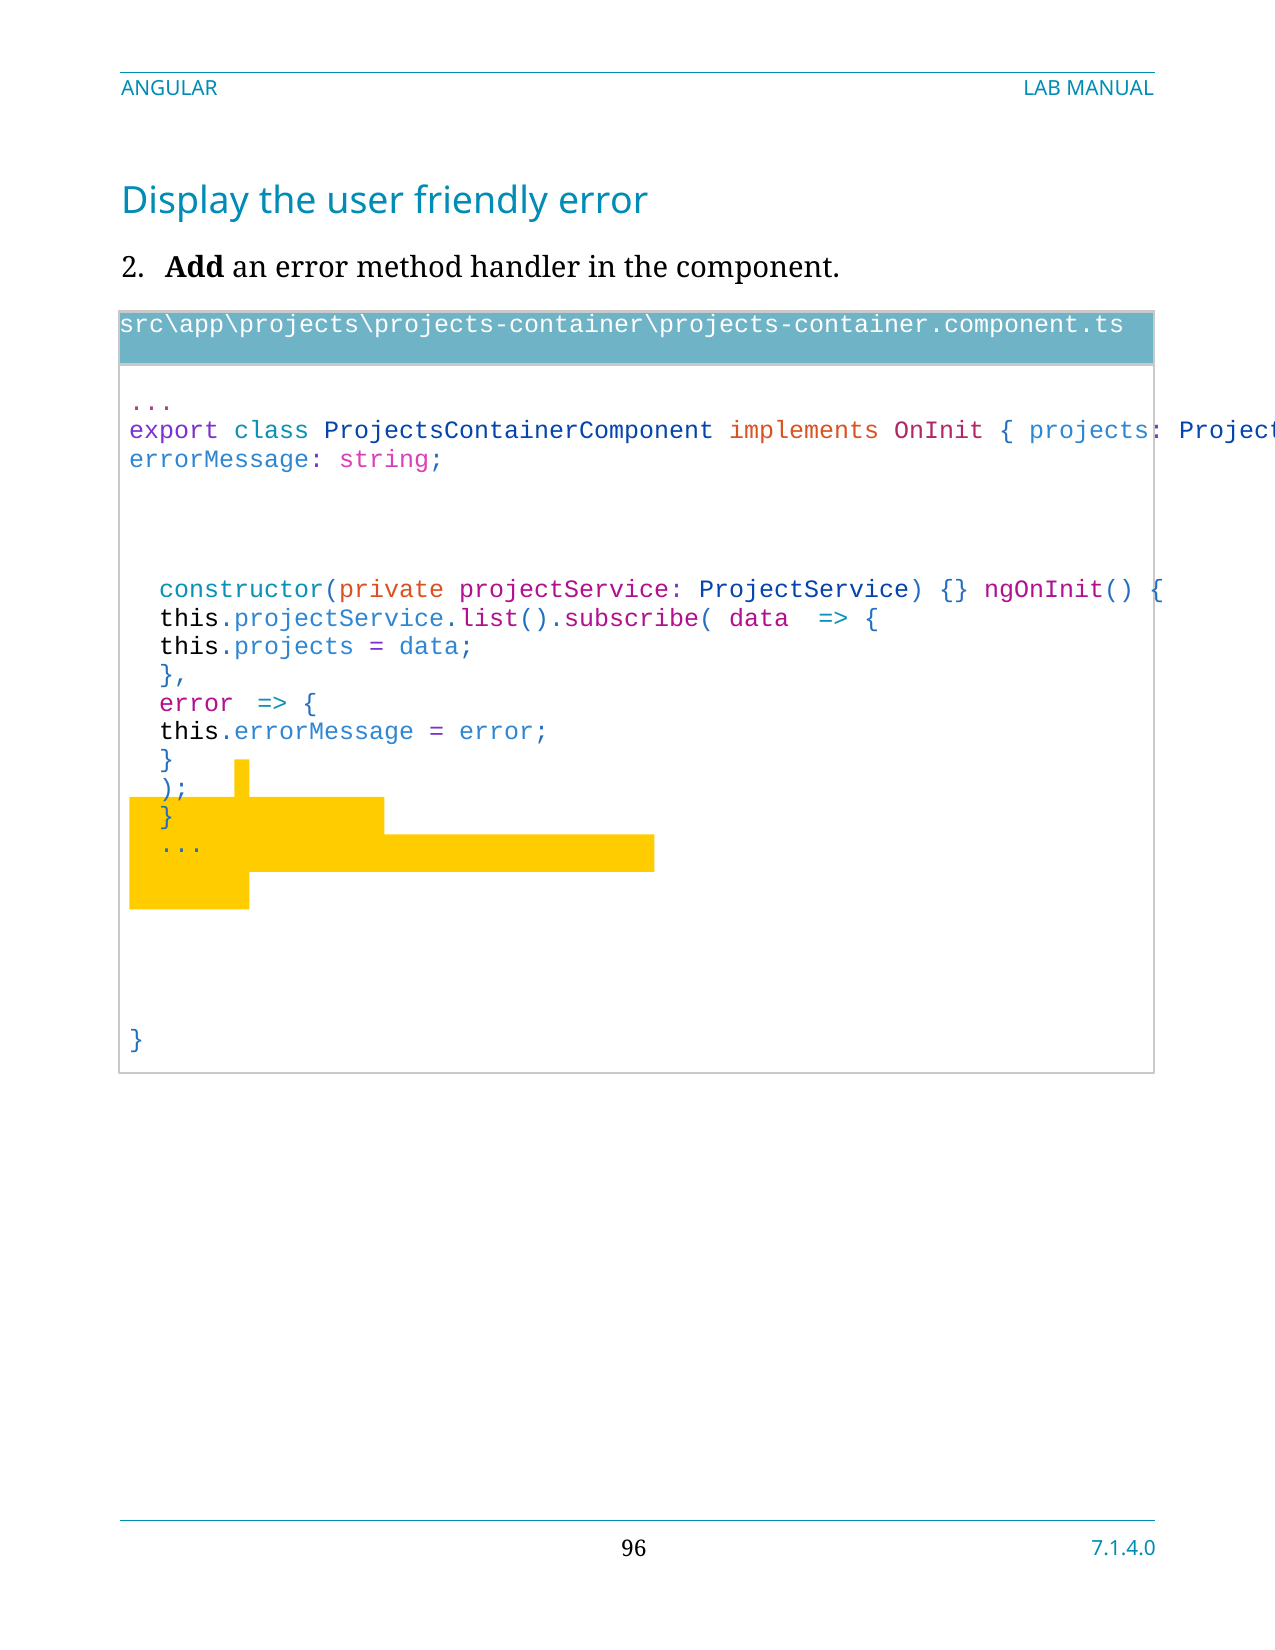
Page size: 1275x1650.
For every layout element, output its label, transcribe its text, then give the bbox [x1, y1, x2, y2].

subtitle Display the user friendly error [121, 174, 1198, 225]
list Add an error method handler in the component. [121, 247, 1198, 286]
